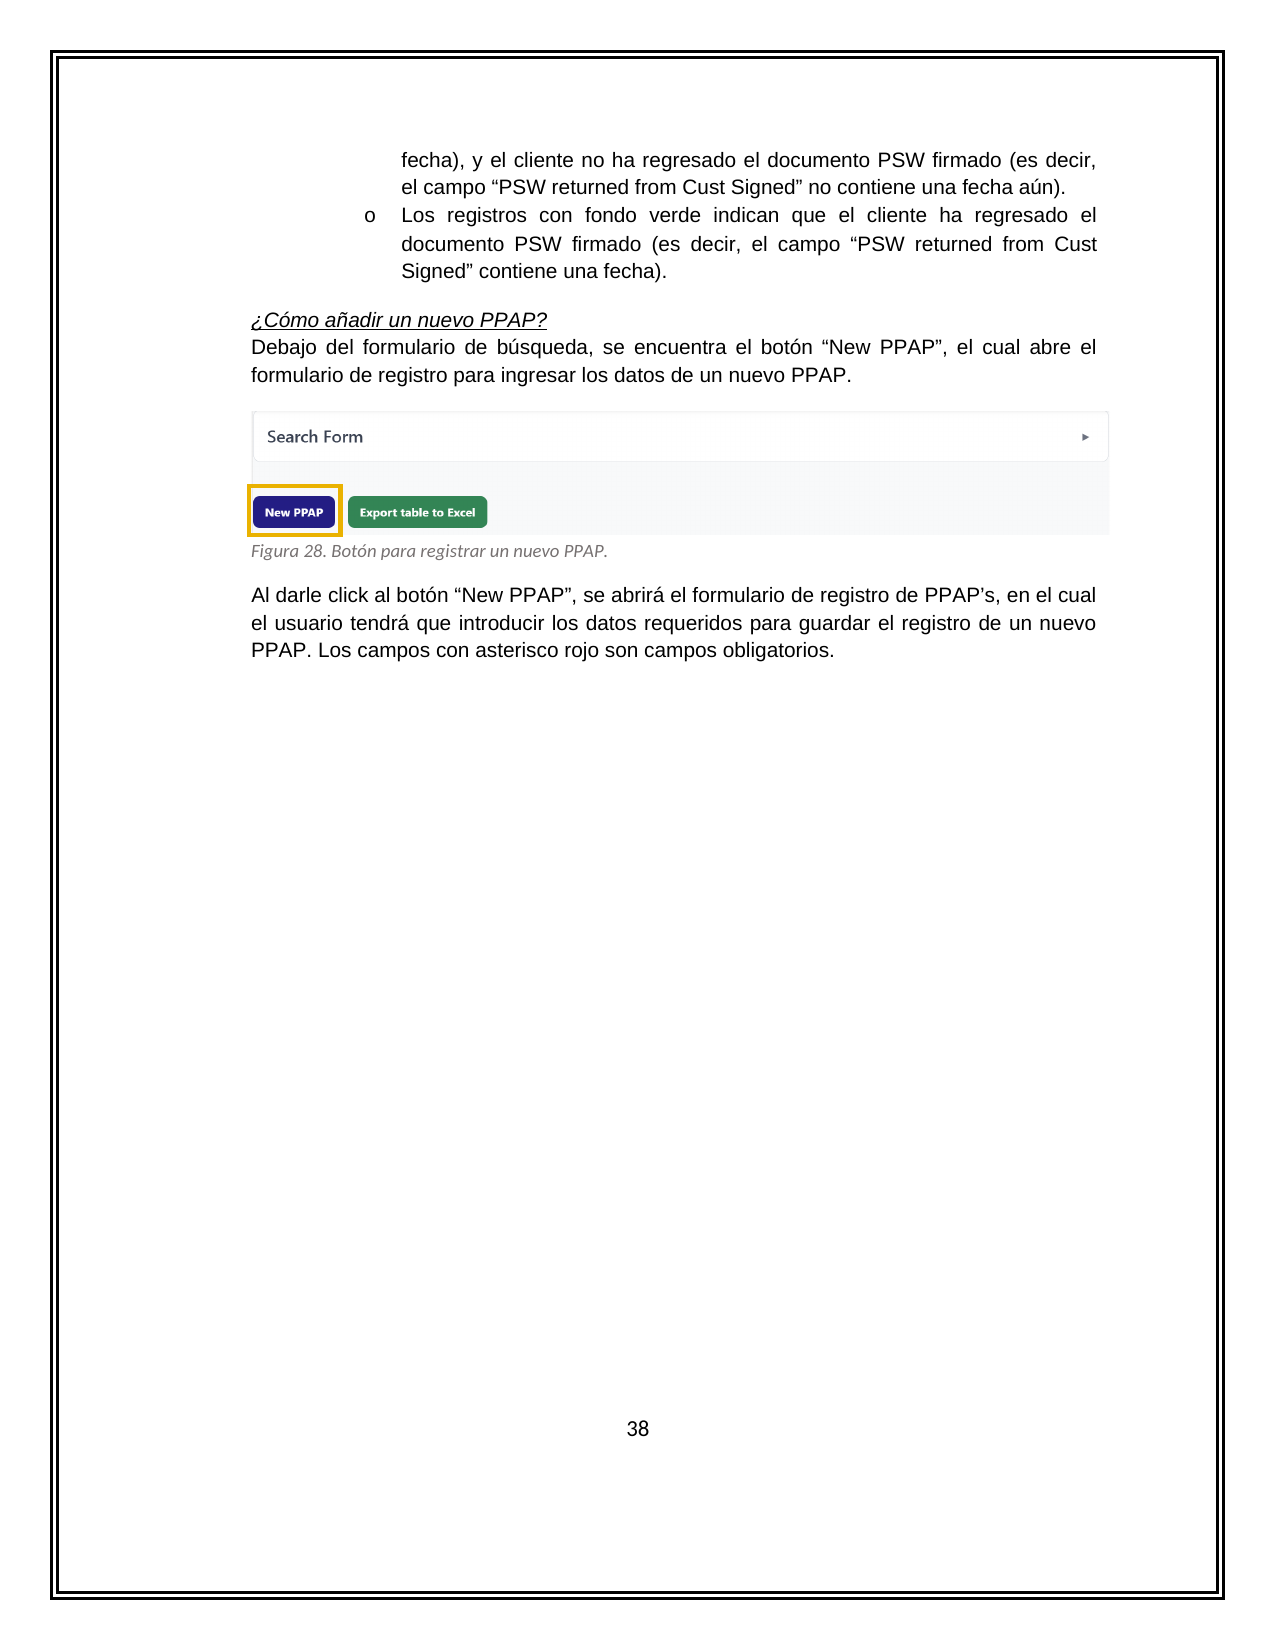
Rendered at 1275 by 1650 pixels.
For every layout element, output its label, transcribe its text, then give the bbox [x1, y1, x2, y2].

text Debajo del formulario de búsqueda, se encuentra el botón “New PPAP”, el cual abre el formulario de registro para ingresar los datos de un nuevo PPAP. [251, 335, 1098, 387]
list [364, 147, 1098, 199]
list Los registros con fondo verde indican que el cliente ha regresado el documento PSW firmado (es decir, el campo “PSW returned from Cust Signed” contiene una fecha). [364, 202, 1098, 283]
picture [250, 411, 1111, 535]
text Al darle click al botón “New PPAP”, se abrirá el formulario de registro de PPAP’s, en el cual el usuario tendrá que introducir los datos requeridos para guardar el registro de un nuevo PPAP. Los campos con asterisco rojo son campos obligatorios. [251, 583, 1098, 662]
text ¿Cómo añadir un nuevo PPAP? [251, 308, 1098, 332]
picture [251, 488, 338, 533]
text Figura 28. Botón para registrar un nuevo PPAP. [177, 539, 1098, 562]
